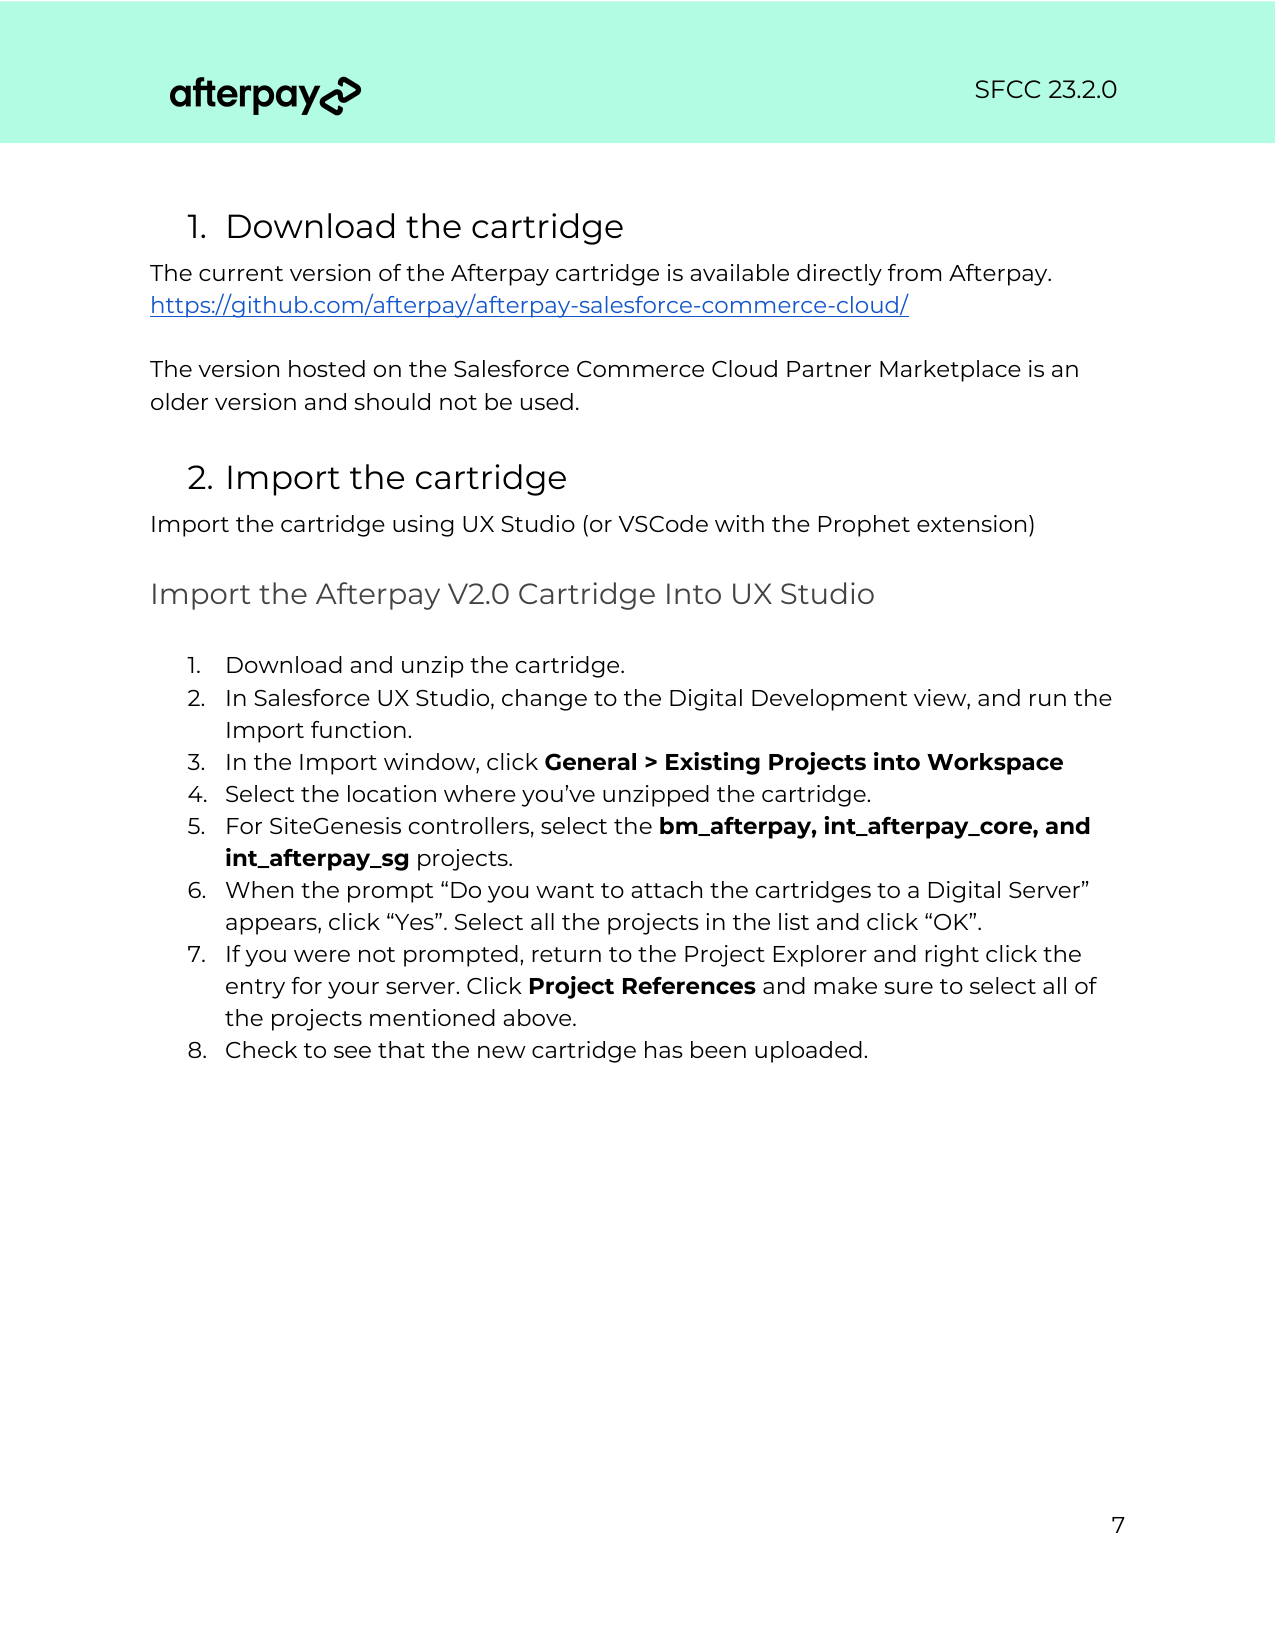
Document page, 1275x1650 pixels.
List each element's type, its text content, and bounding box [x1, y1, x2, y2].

list When the prompt “Do you want to attach the cartridges to a Digital Server” appears, click “Yes”. Select all the projects in the list and click “OK”. [187, 876, 1125, 936]
text The current version of the Afterpay cartridge is available directly from Afterpay. https://github.com/afterpay/afterpay-salesforce-commerce-cloud/ [150, 259, 1125, 319]
list In Salesforce UX Studio, change to the Digital Development view, and run the Import function. [187, 684, 1125, 744]
text Import the cartridge using UX Studio (or VSCode with the Prophet extension) [150, 510, 1125, 538]
subtitle Import the Afterpay V2.0 Cartridge Into UX Studio [150, 576, 1125, 611]
subtitle Download the cartridge [187, 206, 1125, 247]
list If you were not prompted, return to the Project Explorer and right click the entry for your server. Click Project References and make sure to select all of the projects mentioned above. [187, 941, 1125, 1033]
list In the Import window, click General > Existing Projects into Workspace [187, 748, 1125, 776]
picture [134, 48, 397, 144]
list Check to see that the new cartridge has been uploaded. [187, 1037, 1125, 1065]
list For SiteGenesis controllers, select the bm_afterpay, int_afterpay_core, and int_afterpay_sg projects. [187, 812, 1125, 872]
text The version hosted on the Salesforce Commerce Cloud Partner Marketplace is an older version and should not be used. [150, 356, 1125, 416]
subtitle Import the cartridge [187, 457, 1125, 498]
list Select the location where you’ve unzipped the cartridge. [187, 780, 1125, 808]
list Download and unzip the cartridge. [187, 652, 1125, 680]
